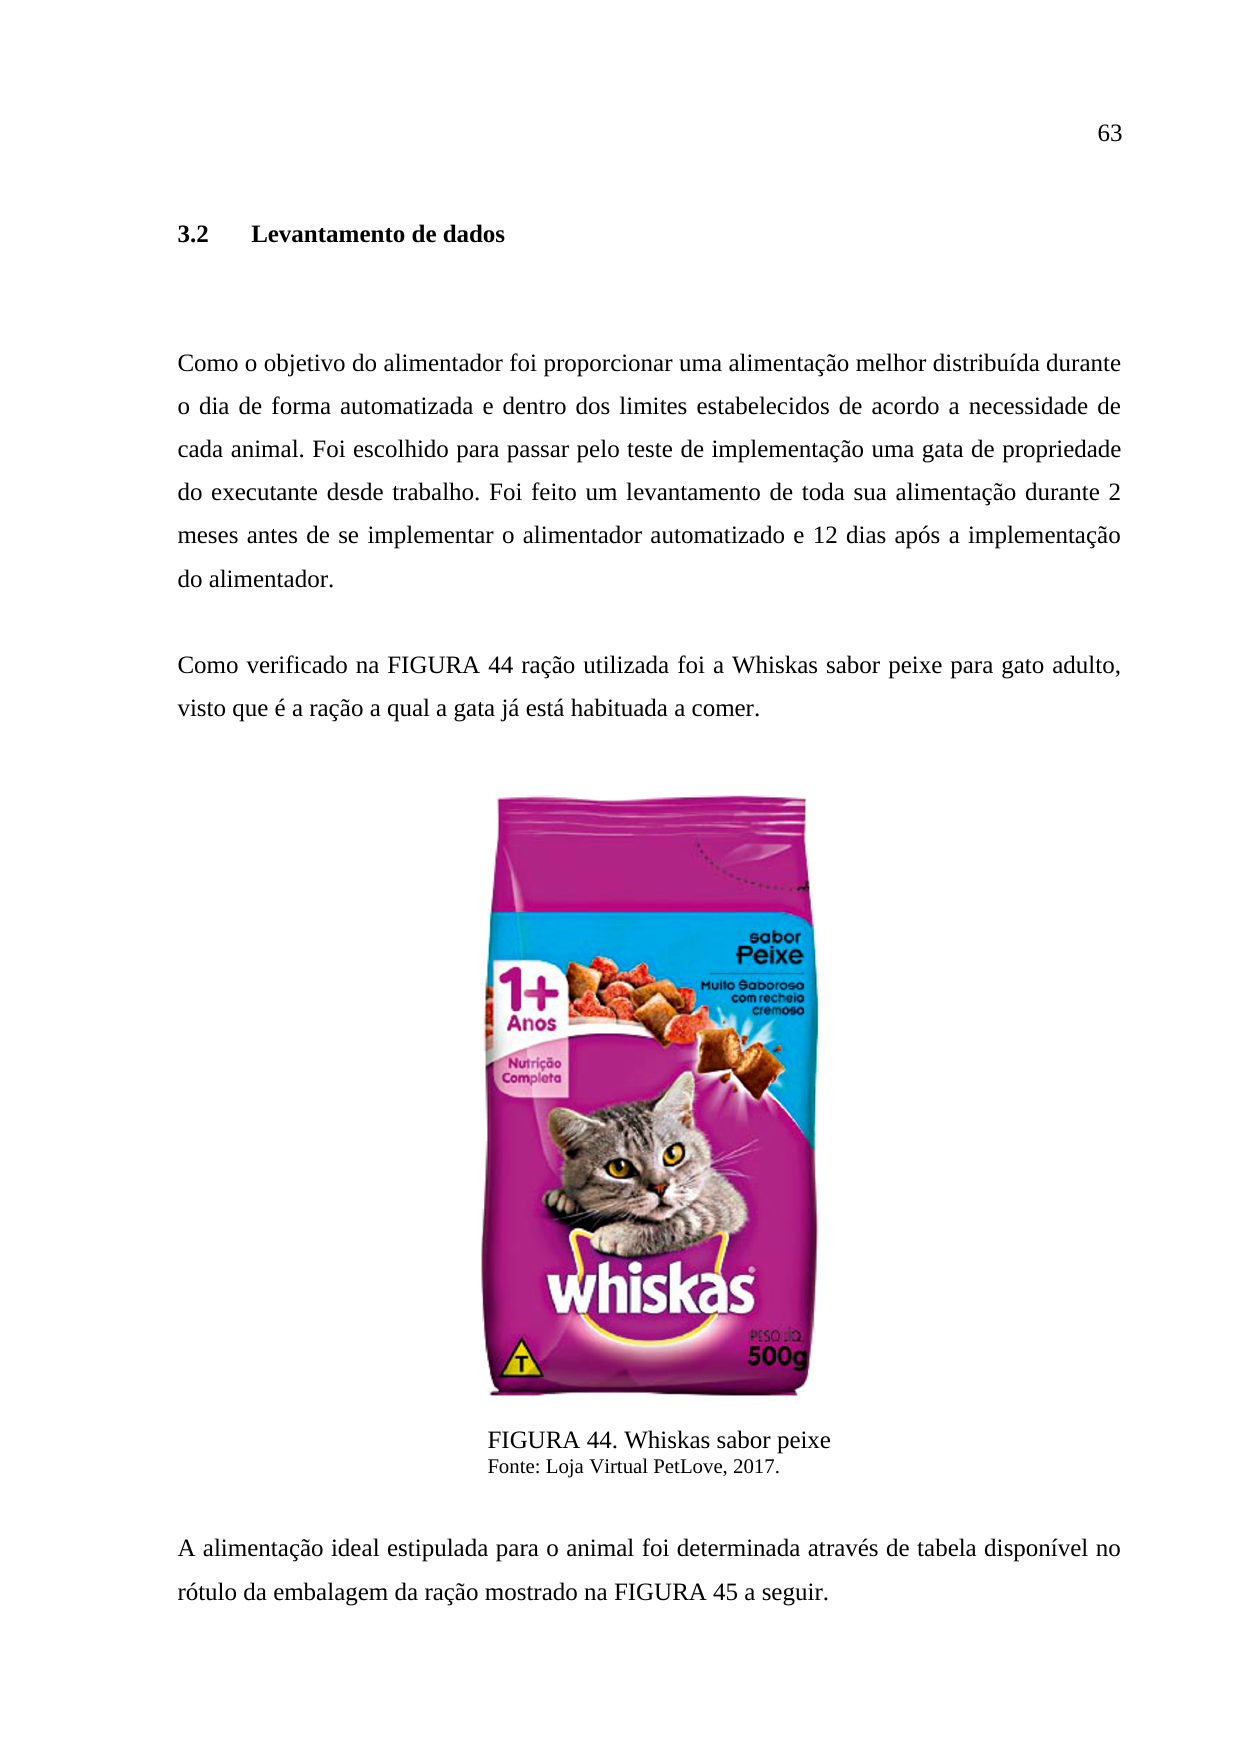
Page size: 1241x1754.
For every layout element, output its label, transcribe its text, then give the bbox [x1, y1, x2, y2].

picture [333, 779, 966, 1412]
text Como o objetivo do alimentador foi proporcionar uma alimentação melhor distribuída durante o dia de forma automatizada e dentro dos limites estabelecidos de acordo a necessidade de cada animal. Foi escolhido para passar pelo teste de implementação uma gata de propriedade do executante desde trabalho. Foi feito um levantamento de toda sua alimentação durante 2 meses antes de se implementar o alimentador automatizado e 12 dias após a implementação do alimentador. [177, 348, 1122, 592]
text FIGURA 44. Whiskas sabor peixe [487, 1426, 1122, 1454]
text A alimentação ideal estipulada para o animal foi determinada através de tabela disponível no rótulo da embalagem da ração mostrado na FIGURA 45 a seguir. [177, 1533, 1122, 1605]
text Como verificado na FIGURA 44 ração utilizada foi a Whiskas sabor peixe para gato adulto, visto que é a ração a qual a gata já está habituada a comer. [177, 650, 1122, 722]
subtitle 3.2 Levantamento de dados [177, 219, 1122, 247]
text Fonte: Loja Virtual PetLove, 2017. [487, 1454, 1122, 1478]
